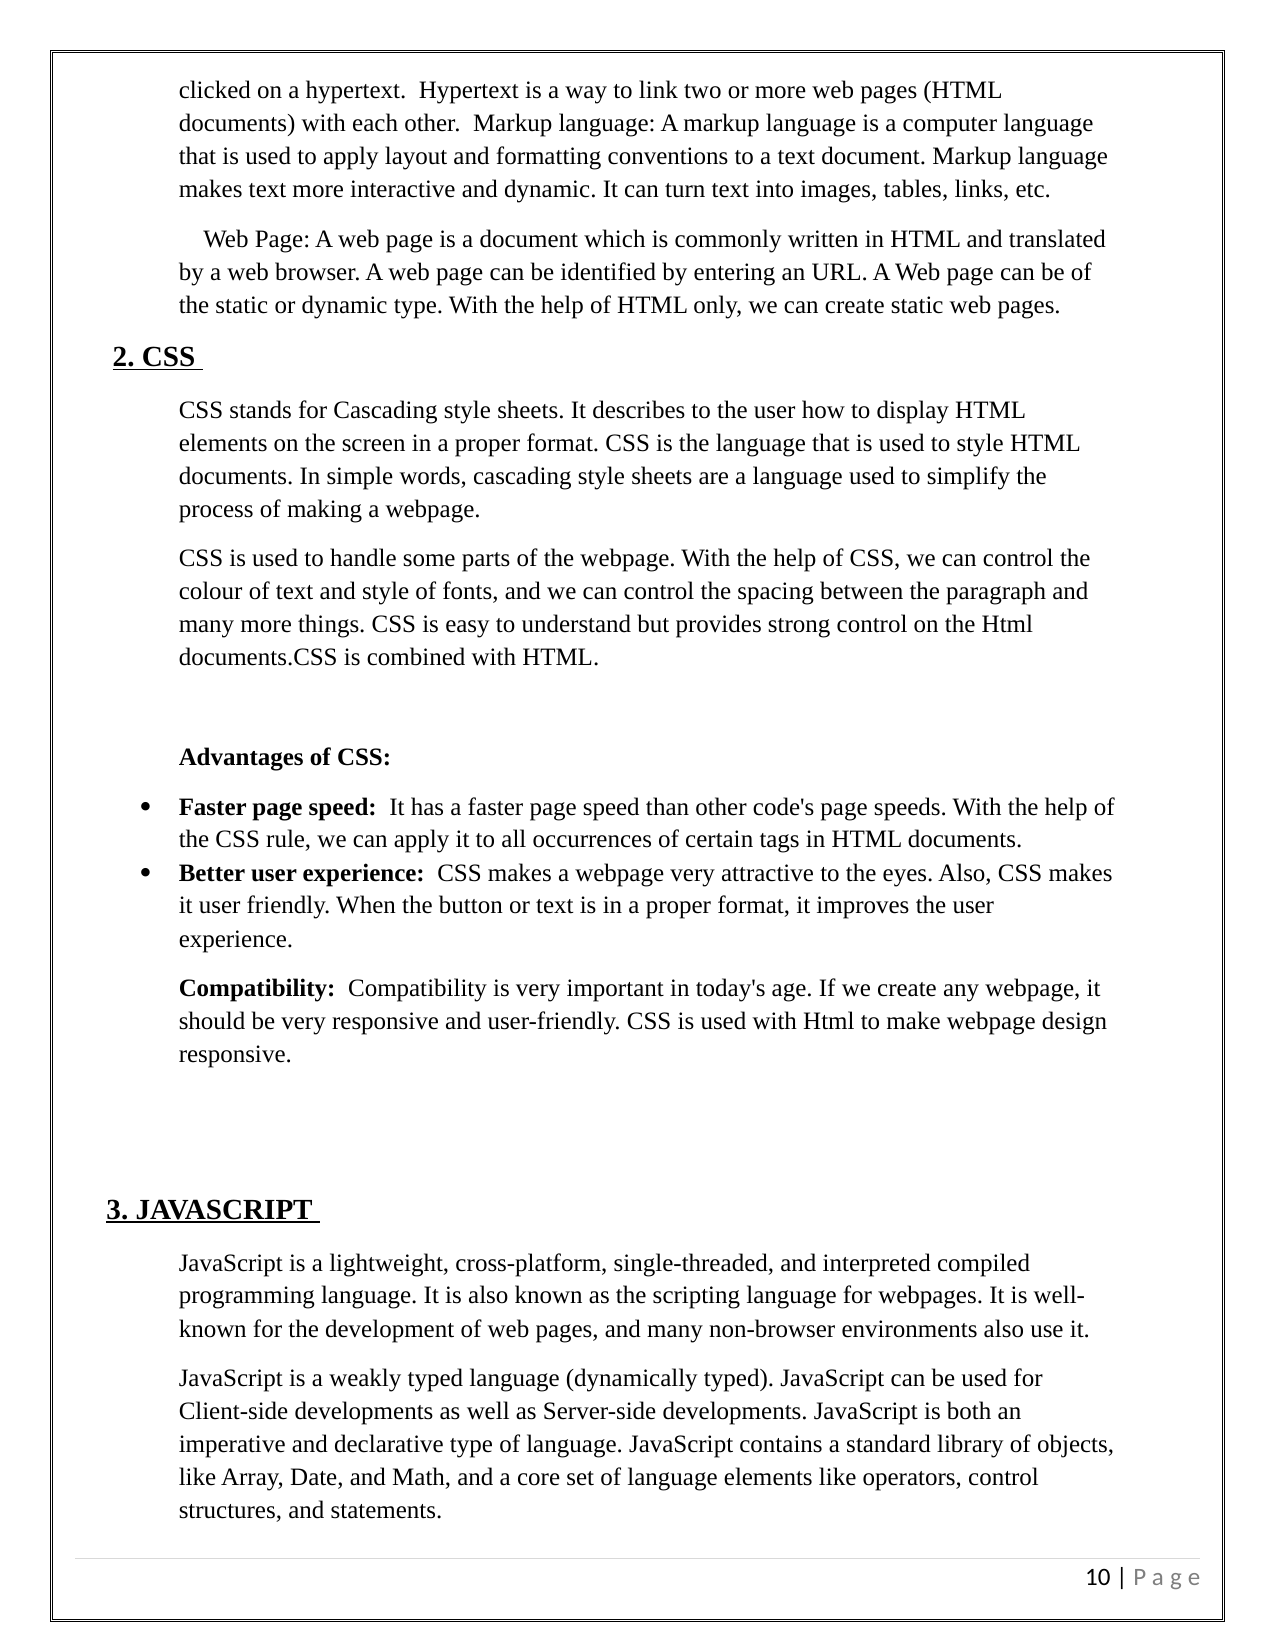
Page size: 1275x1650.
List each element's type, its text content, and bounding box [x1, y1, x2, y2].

text CSS stands for Cascading style sheets. It describes to the user how to display HTML elements on the screen in a proper format. CSS is the language that is used to style HTML documents. In simple words, cascading style sheets are a language used to simplify the process of making a webpage. [178, 395, 1116, 522]
list Better user experience: CSS makes a webpage very attractive to the eyes. Also, CSS makes it user friendly. When the button or text is in a proper format, it improves the user experience. [141, 858, 1116, 952]
text Web Page: A web page is a document which is commonly written in HTML and translated by a web browser. A web page can be identified by entering an URL. A Web page can be of the static or dynamic type. With the help of HTML only, we can create static web pages. [178, 224, 1116, 318]
text 3. JAVASCRIPT [75, 1192, 1116, 1226]
text Advantages of CSS: [178, 742, 1116, 771]
text 2. CSS [75, 339, 1116, 373]
list Faster page speed: It has a faster page speed than other code's page speeds. With the help of the CSS rule, we can apply it to all occurrences of certain tags in HTML documents. [141, 792, 1116, 853]
text JavaScript is a lightweight, cross-platform, single-threaded, and interpreted compiled programming language. It is also known as the scripting language for webpages. It is well-known for the development of web pages, and many non-browser environments also use it. [178, 1248, 1116, 1342]
text CSS is used to handle some parts of the webpage. With the help of CSS, we can control the colour of text and style of fonts, and we can control the spacing between the paragraph and many more things. CSS is easy to understand but provides strong control on the Html documents.CSS is combined with HTML. [178, 543, 1116, 671]
text JavaScript is a weakly typed language (dynamically typed). JavaScript can be used for Client-side developments as well as Server-side developments. JavaScript is both an imperative and declarative type of language. JavaScript contains a standard library of objects, like Array, Date, and Math, and a core set of language elements like operators, control structures, and statements. [178, 1363, 1116, 1524]
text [178, 75, 1116, 203]
text Compatibility: Compatibility is very important in today's age. If we create any webpage, it should be very responsive and user-friendly. CSS is used with Html to make webpage design responsive. [178, 973, 1116, 1068]
